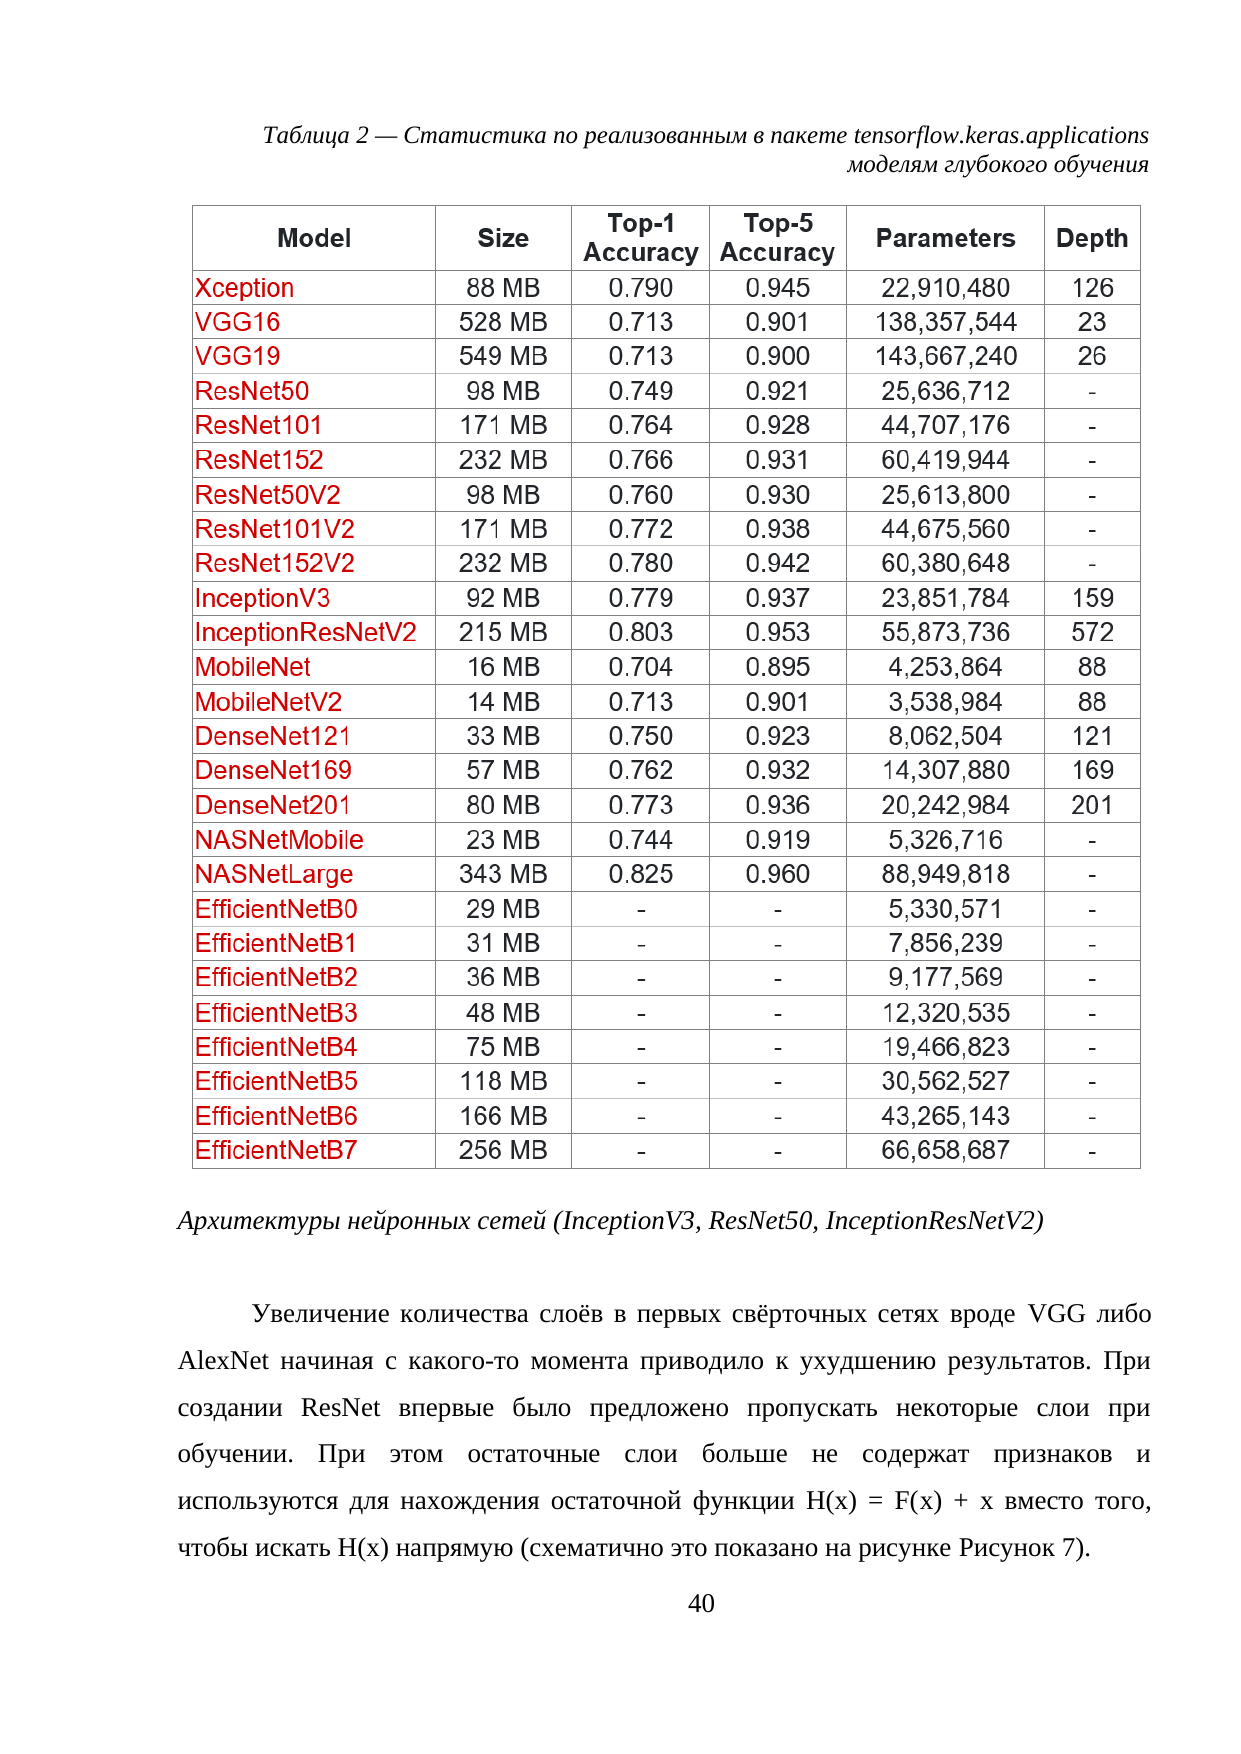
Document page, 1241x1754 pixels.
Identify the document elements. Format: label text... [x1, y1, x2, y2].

text Таблица 2 — Статистика по реализованным в пакете tensorflow.keras.applications моделям глубокого обучения [177, 121, 1152, 178]
text Увеличение количества слоёв в первых свёрточных сетях вроде VGG либо AlexNet начиная с какого-то момента приводило к ухудшению результатов. При создании ResNet впервые было предложено пропускать некоторые слои при обучении. При этом остаточные слои больше не содержат признаков и используются для нахождения остаточной функции Н(x) = F(x) + x вместо того, чтобы искать Н(x) напрямую (схематично это показано на рисунке 7). [177, 1297, 1152, 1562]
subtitle Архитектуры нейронных сетей (InceptionV3, ResNet50, InceptionResNetV2) [177, 1204, 1152, 1235]
picture [178, 203, 1151, 1175]
